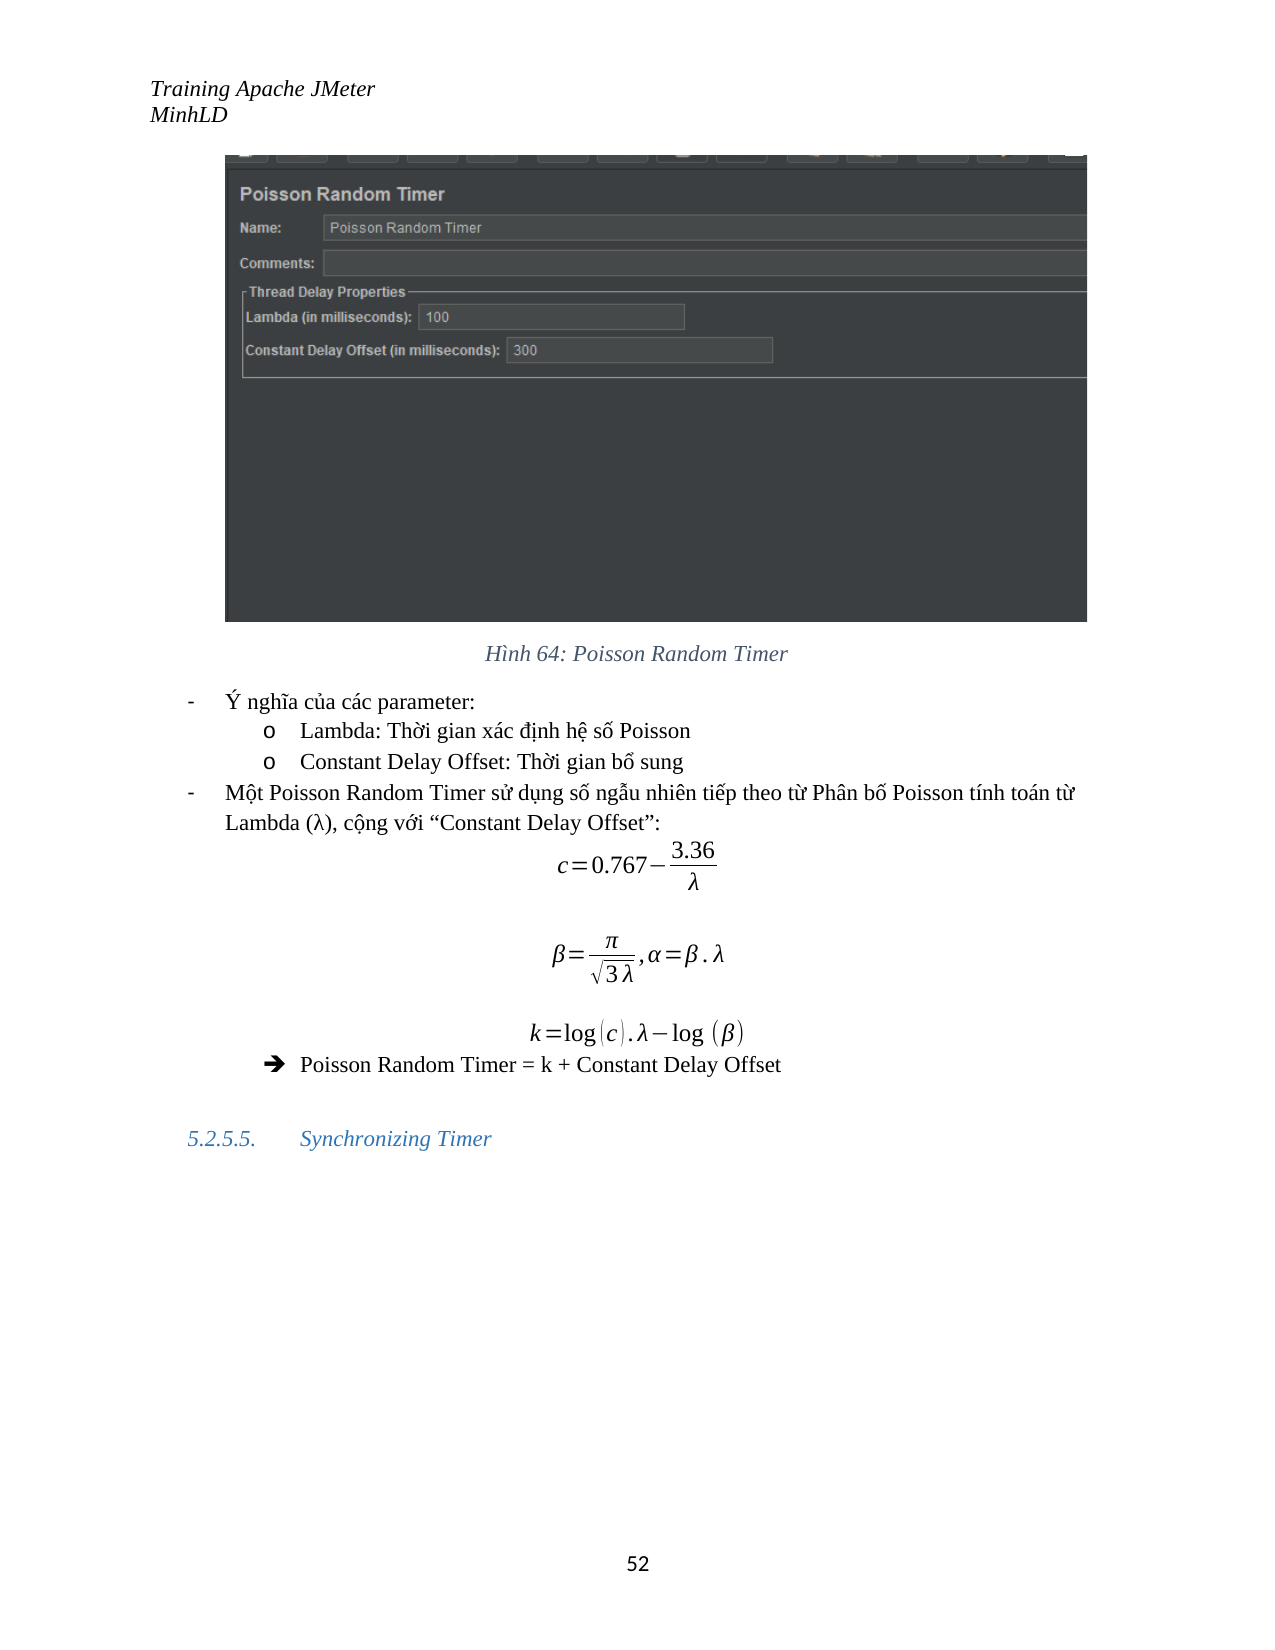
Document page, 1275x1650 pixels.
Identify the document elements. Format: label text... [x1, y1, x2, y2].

text Hình 64: Poisson Random Timer [150, 640, 1125, 667]
list Poisson Random Timer = k + Constant Delay Offset [262, 1051, 1125, 1078]
list Ý nghĩa của các parameter: [187, 687, 1125, 715]
list Constant Delay Offset: Thời gian bổ sung [262, 748, 1125, 776]
list Lambda: Thời gian xác định hệ số Poisson [262, 718, 1125, 746]
subtitle Synchronizing Timer [187, 1125, 1125, 1151]
picture [225, 155, 1088, 622]
list Một Poisson Random Timer sử dụng số ngẫu nhiên tiếp theo từ Phân bố Poisson tính toán từ Lambda (λ), cộng với “Constant Delay Offset”: [187, 778, 1125, 835]
